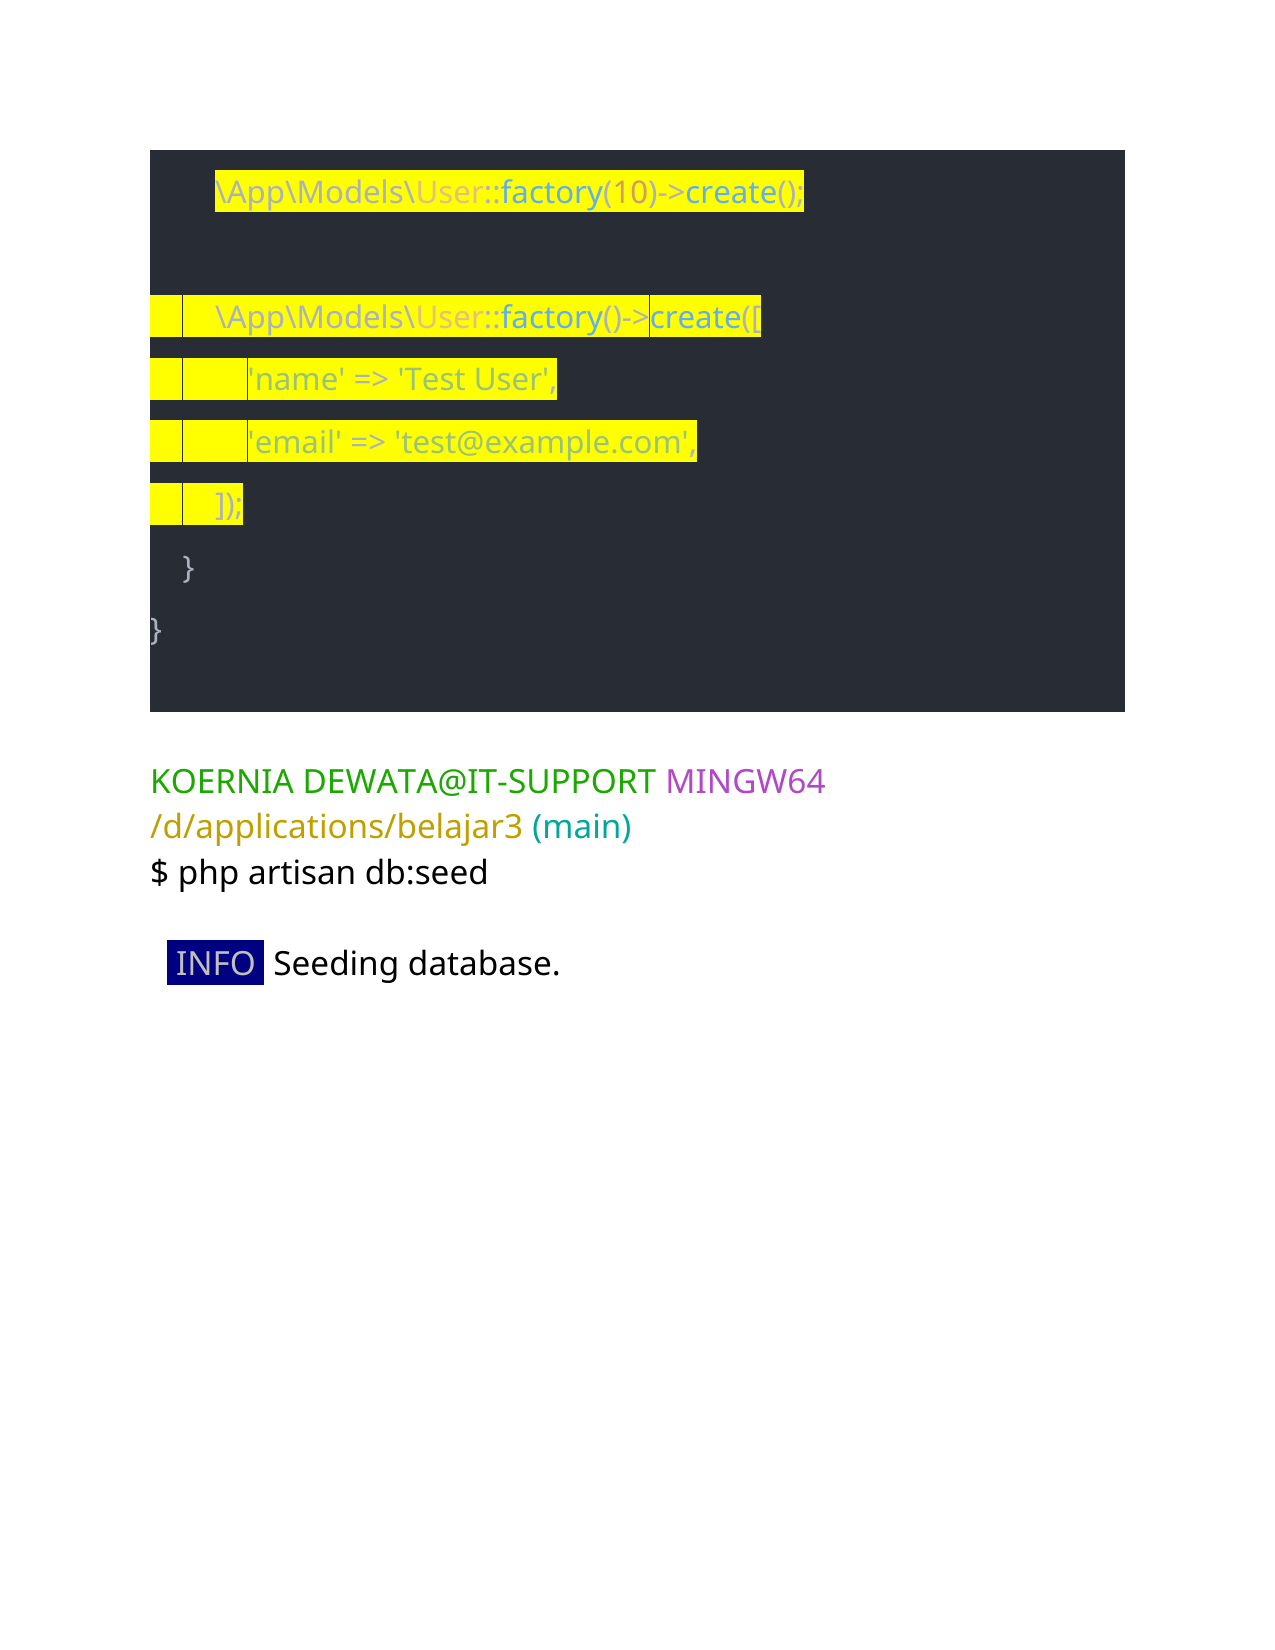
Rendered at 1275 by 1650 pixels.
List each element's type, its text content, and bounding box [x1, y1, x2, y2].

text ]); [150, 462, 1125, 525]
text } [150, 587, 1125, 650]
text } [150, 525, 1125, 587]
text INFO Seeding database. [150, 939, 1125, 985]
text KOERNIA DEWATA@IT-SUPPORT MINGW64 /d/applications/belajar3 (main) [150, 758, 1125, 849]
text \App\Models\User::factory(10)->create(); [150, 150, 1125, 212]
text 'name' => 'Test User', [150, 337, 1125, 400]
text \App\Models\User::factory()->create([ [150, 275, 1125, 337]
text $ php artisan db:seed [150, 849, 1125, 894]
text 'email' => 'test@example.com', [150, 400, 1125, 462]
